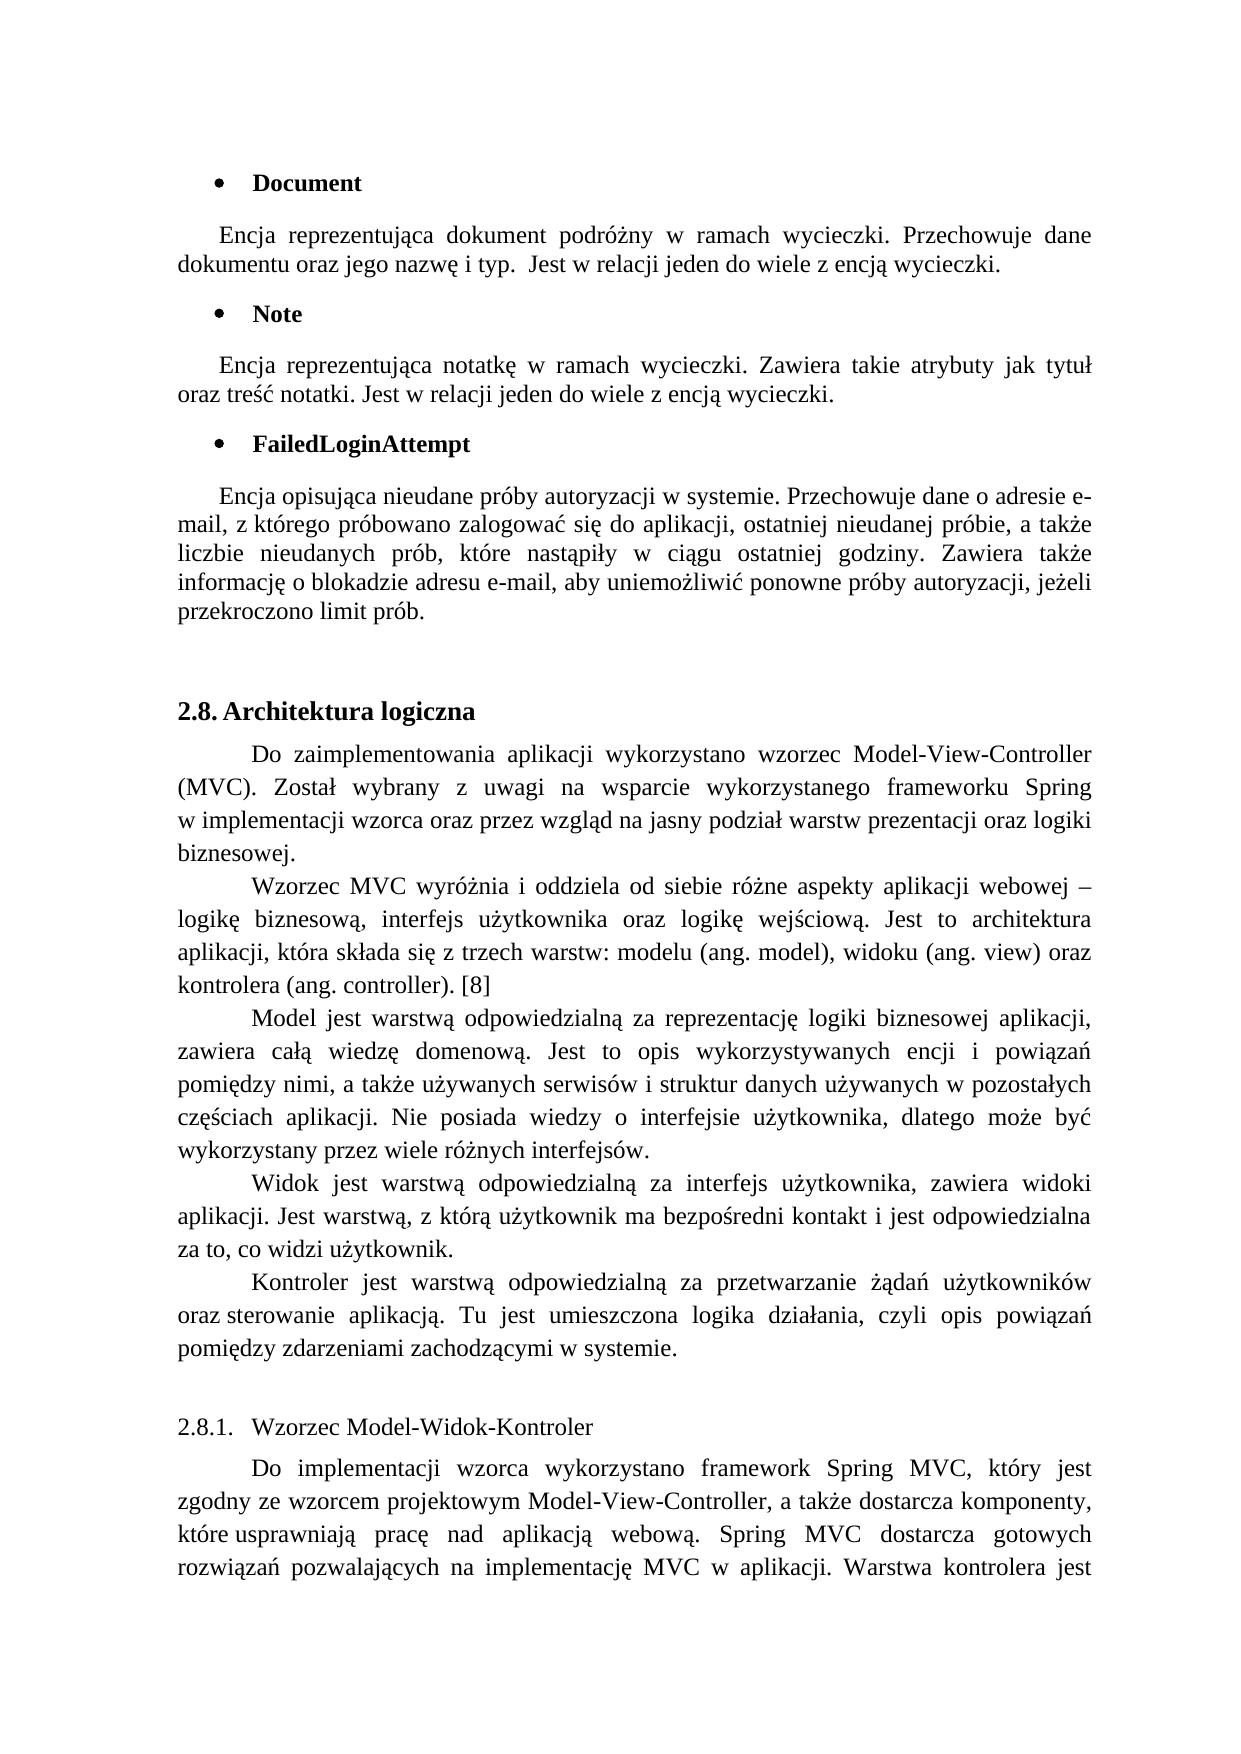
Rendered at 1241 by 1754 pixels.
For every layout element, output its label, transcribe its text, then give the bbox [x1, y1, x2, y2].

text Model jest warstwą odpowiedzialną za reprezentację logiki biznesowej aplikacji, zawiera całą wiedzę domenową. Jest to opis wykorzystywanych encji i powiązań pomiędzy nimi, a także używanych serwisów i struktur danych używanych w pozostałych częściach aplikacji. Nie posiada wiedzy o interfejsie użytkownika, dlatego może być wykorzystany przez wiele różnych interfejsów. [177, 1003, 1092, 1164]
subtitle Wzorzec Model-Widok-Kontroler [177, 1412, 1092, 1440]
list FailedLoginAttempt [215, 429, 1092, 458]
subtitle Architektura logiczna [177, 695, 1092, 726]
text Encja reprezentująca dokument podróżny w ramach wycieczki. Przechowuje dane dokumentu oraz jego nazwę i typ. Jest w relacji jeden do wiele z encją wycieczki. [177, 220, 1092, 278]
list Note [215, 299, 1092, 327]
text Widok jest warstwą odpowiedzialną za interfejs użytkownika, zawiera widoki aplikacji. Jest warstwą, z którą użytkownik ma bezpośredni kontakt i jest odpowiedzialna za to, co widzi użytkownik. [177, 1168, 1092, 1263]
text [177, 1453, 1092, 1581]
text Wzorzec MVC wyróżnia i oddziela od siebie różne aspekty aplikacji webowej – logikę biznesową, interfejs użytkownika oraz logikę wejściową. Jest to architektura aplikacji, która składa się z trzech warstw: modelu (ang. model), widoku (ang. view) oraz kontrolera (ang. controller). [177, 871, 1092, 998]
list Document [215, 168, 1092, 197]
text Do zaimplementowania aplikacji wykorzystano wzorzec Model-View-Controller (MVC). Został wybrany z uwagi na wsparcie wykorzystanego frameworku Spring w implementacji wzorca oraz przez wzgląd na jasny podział warstw prezentacji oraz logiki biznesowej. [177, 739, 1092, 866]
text Encja opisująca nieudane próby autoryzacji w systemie. Przechowuje dane o adresie e-mail, z którego próbowano zalogować się do aplikacji, ostatniej nieudanej próbie, a także liczbie nieudanych prób, które nastąpiły w ciągu ostatniej godziny. Zawiera także informację o blokadzie adresu e-mail, aby uniemożliwić ponowne próby autoryzacji, jeżeli przekroczono limit prób. [177, 481, 1092, 624]
text Kontroler jest warstwą odpowiedzialną za przetwarzanie żądań użytkowników oraz sterowanie aplikacją. Tu jest umieszczona logika działania, czyli opis powiązań pomiędzy zdarzeniami zachodzącymi w systemie. [177, 1267, 1092, 1362]
text Encja reprezentująca notatkę w ramach wycieczki. Zawiera takie atrybuty jak tytuł oraz treść notatki. Jest w relacji jeden do wiele z encją wycieczki. [177, 351, 1092, 408]
